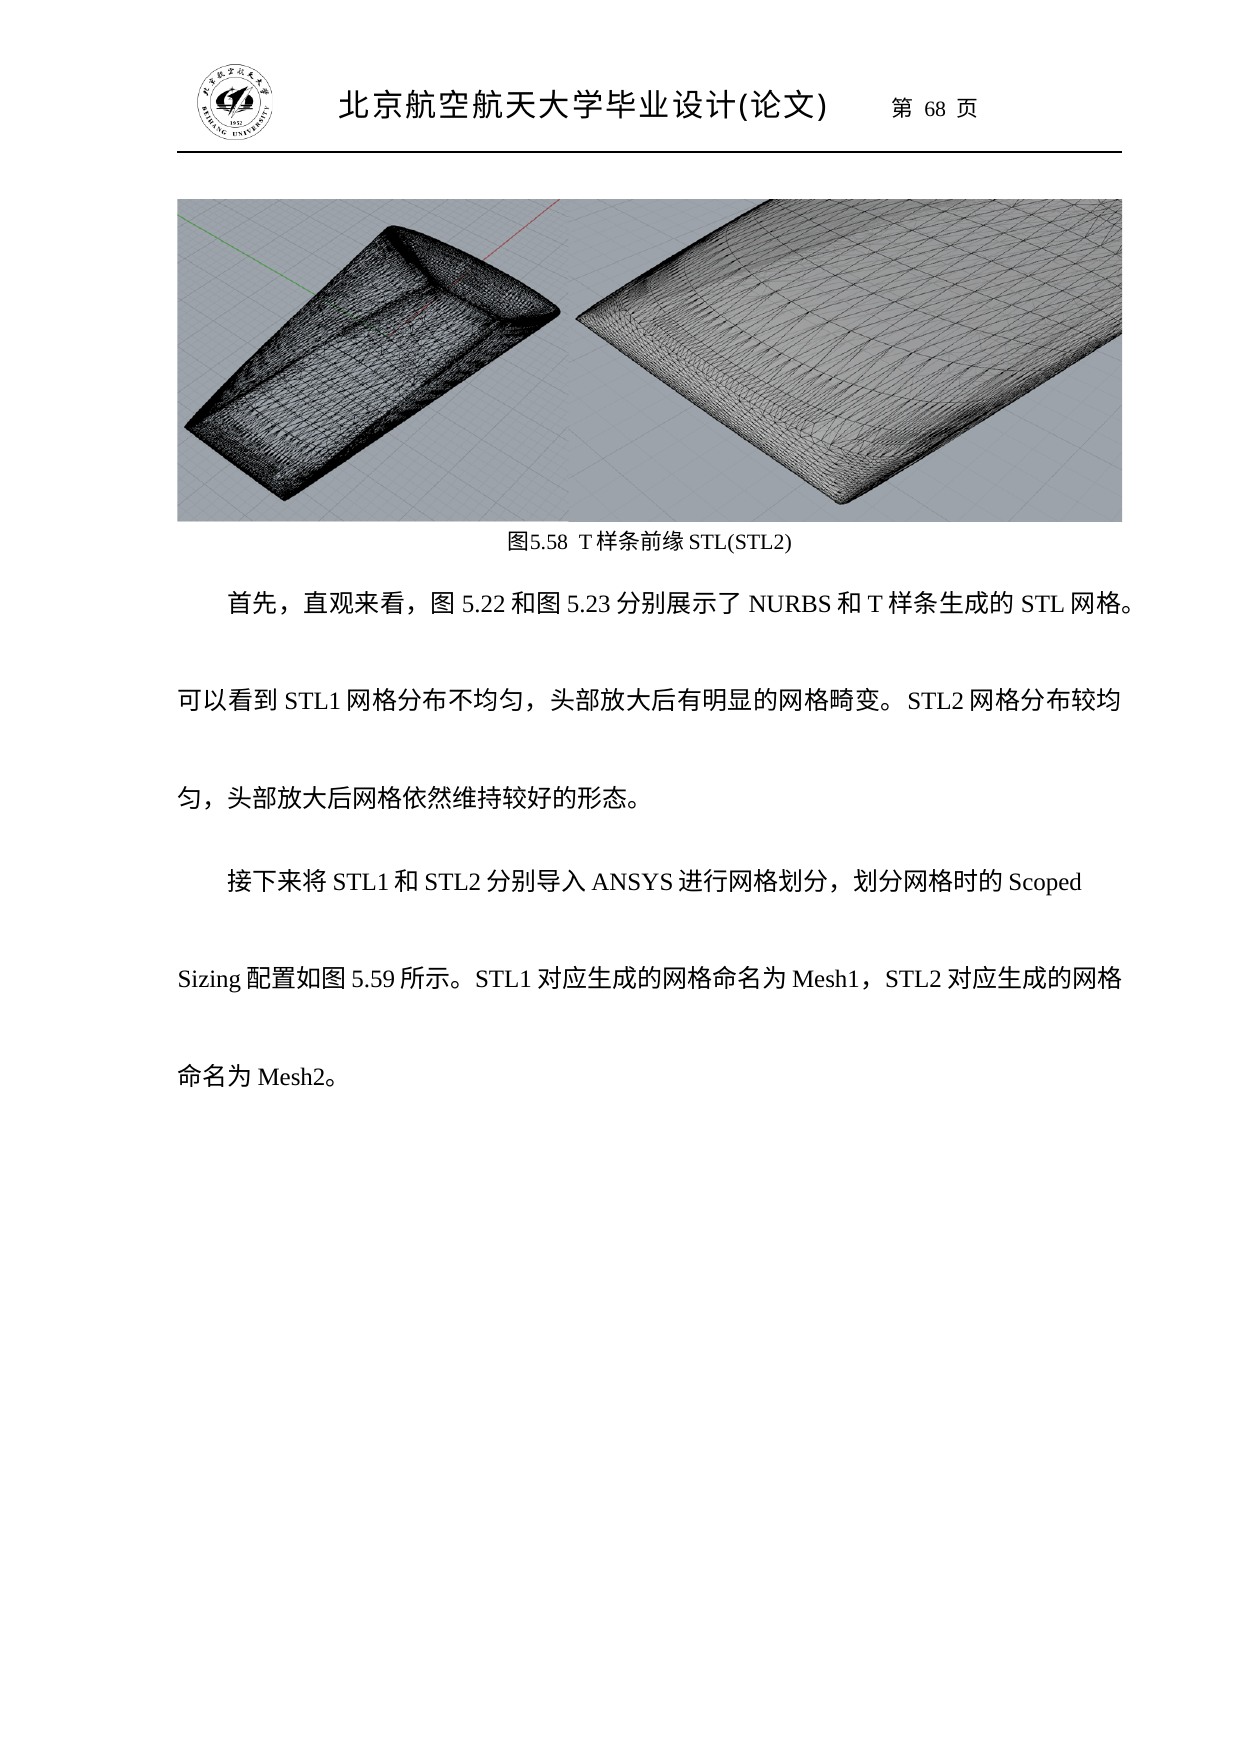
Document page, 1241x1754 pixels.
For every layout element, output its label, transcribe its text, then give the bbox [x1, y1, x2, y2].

picture [197, 64, 273, 140]
picture [177, 198, 1123, 522]
text 首先，直观来看，图5.22和图5.23分别展示了NURBS和T样条生成的STL网格。可以看到STL1网格分布不均匀，头部放大后有明显的网格畸变。STL2网格分布较均匀，头部放大后网格依然维持较好的形态。 [177, 569, 1122, 829]
